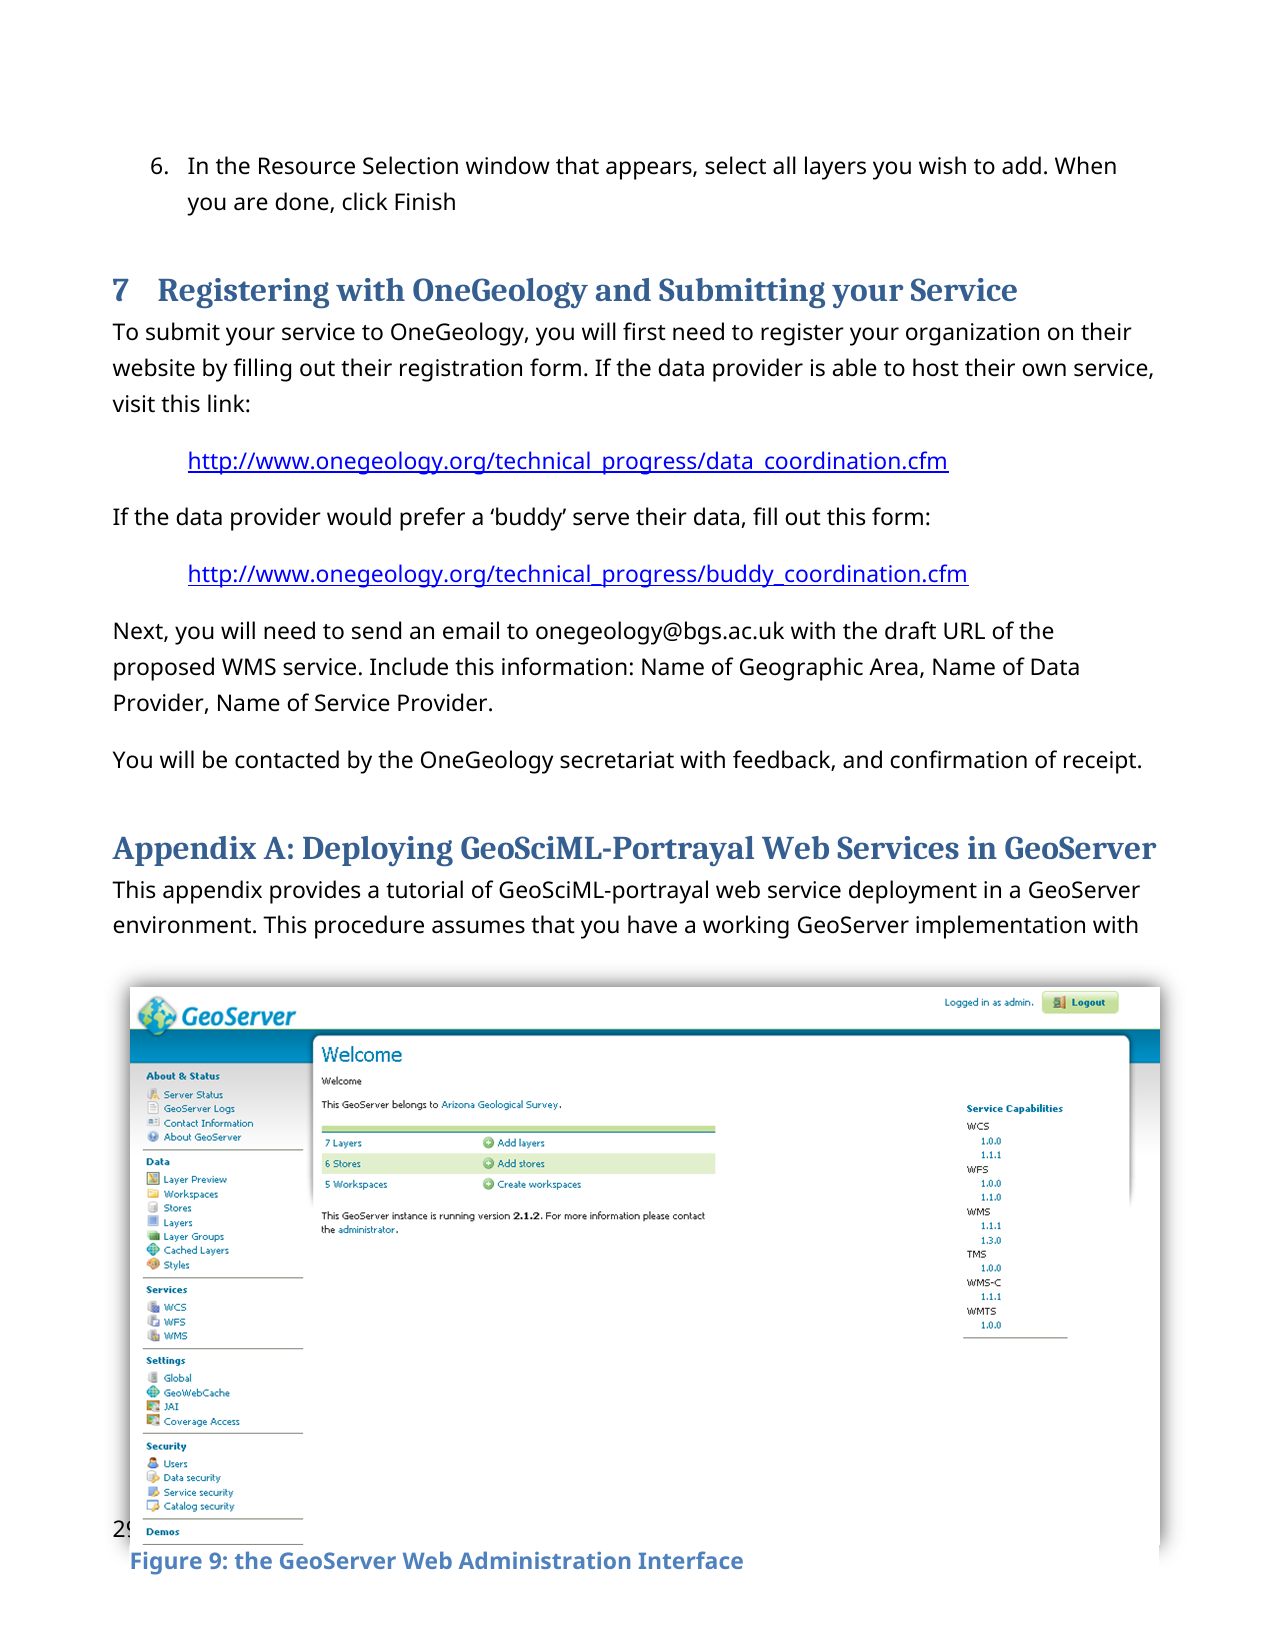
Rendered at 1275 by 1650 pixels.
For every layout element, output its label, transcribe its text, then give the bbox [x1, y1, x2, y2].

subtitle Appendix A: Deploying GeoSciML-Portrayal Web Services in GeoServer [112, 829, 1162, 868]
text This appendix provides a tutorial of GeoSciML-portrayal web service deployment in a GeoServer environment. This procedure assumes that you have a working GeoServer implementation with PostGIS, and that you have administrative privileges necessary to create workspaces, stores and layers for GeoServer to work with. [112, 873, 1162, 941]
list In the Resource Selection window that appears, select all layers you wish to add. When you are done, click Finish [150, 150, 1162, 217]
text http://www.onegeology.org/technical_progress/buddy_coordination.cfm [187, 558, 1162, 589]
text To submit your service to OneGeology, you will first need to register your organization on their website by filling out their registration form. If the data provider is able to host their own service, visit this link: [112, 316, 1162, 419]
picture [98, 955, 1193, 1576]
text You will be contacted by the OneGeology secretariat with feedback, and confirmation of receipt. [112, 743, 1162, 775]
subtitle Registering with OneGeology and Submitting your Service [112, 272, 1162, 310]
text If the data provider would prefer a ‘buddy’ serve their data, fill out this form: [112, 501, 1162, 533]
text Next, you will need to send an email to onegeology@bgs.ac.uk with the draft URL of the proposed WMS service. Include this information: Name of Geographic Area, Name of Data Provider, Name of Service Provider. [112, 615, 1162, 718]
text http://www.onegeology.org/technical_progress/data_coordination.cfm [187, 444, 1162, 476]
